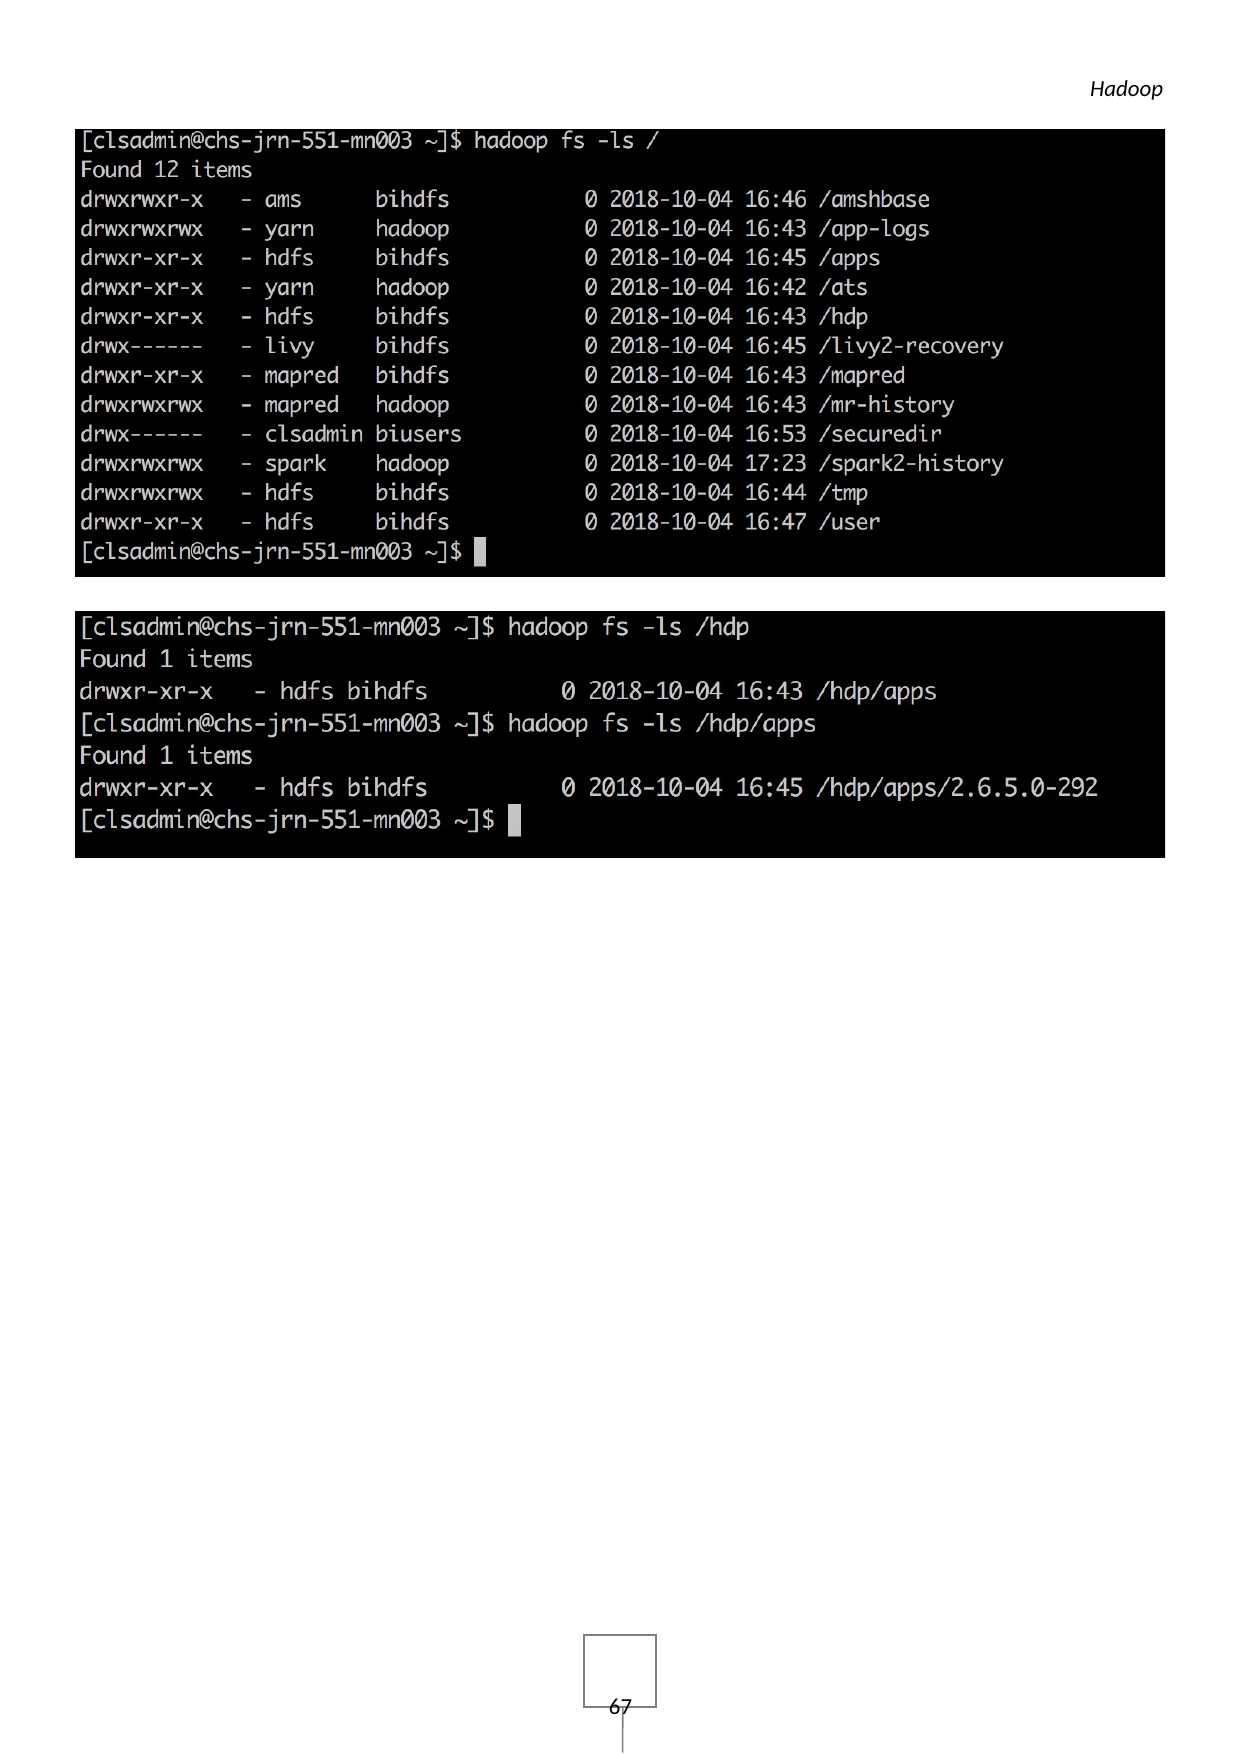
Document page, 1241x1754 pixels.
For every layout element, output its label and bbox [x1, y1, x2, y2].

picture [75, 611, 1166, 858]
picture [75, 129, 1166, 577]
